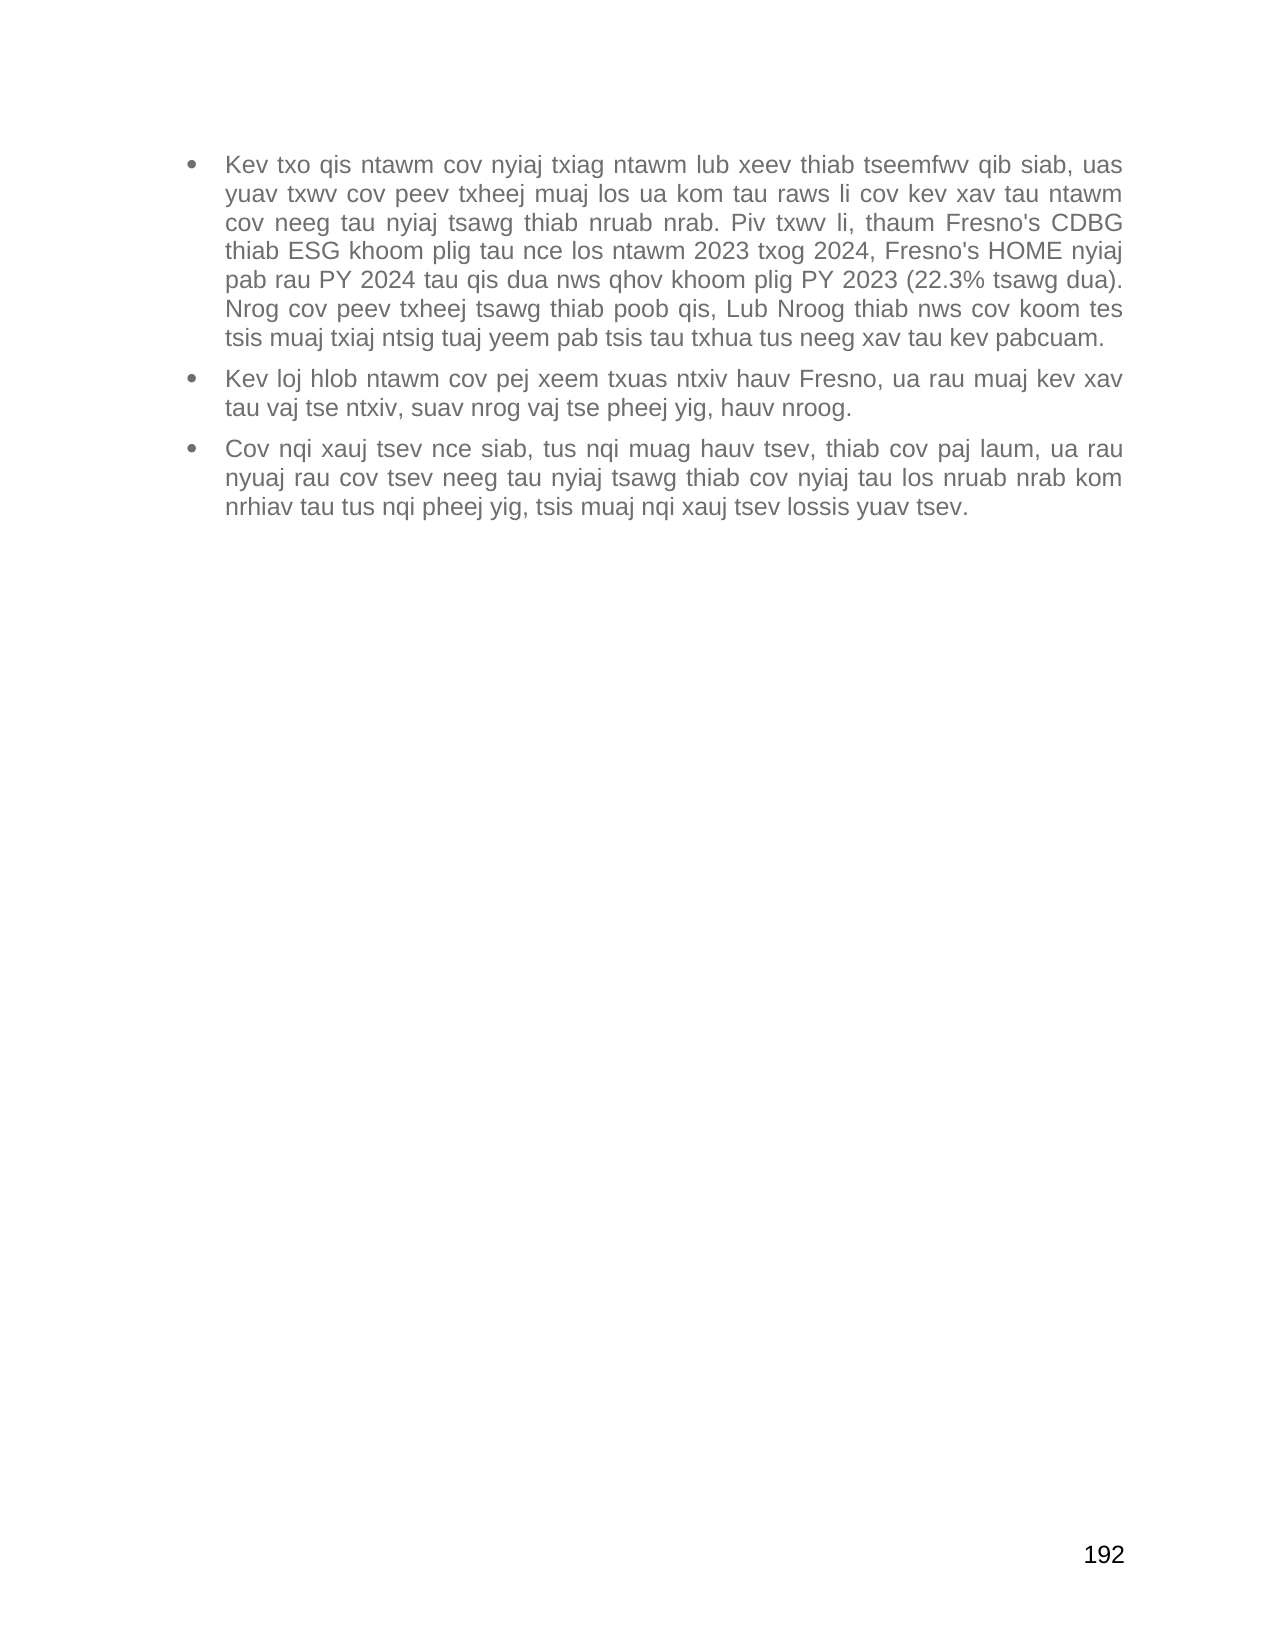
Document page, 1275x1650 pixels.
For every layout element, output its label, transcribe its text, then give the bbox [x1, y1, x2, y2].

list Kev txo qis ntawm cov nyiaj txiag ntawm lub xeev thiab tseemfwv qib siab, uas yuav txwv cov peev txheej muaj los ua kom tau raws li cov kev xav tau ntawm cov neeg tau nyiaj tsawg thiab nruab nrab. Piv txwv li, thaum Fresno's CDBG thiab ESG khoom plig tau nce los ntawm 2023 txog 2024, Fresno's HOME nyiaj pab rau PY 2024 tau qis dua nws qhov khoom plig PY 2023 (22.3% tsawg dua). Nrog cov peev txheej tsawg thiab poob qis, Lub Nroog thiab nws cov koom tes tsis muaj txiaj ntsig tuaj yeem pab tsis tau txhua tus neeg xav tau kev pabcuam. [187, 150, 1125, 351]
list Kev loj hlob ntawm cov pej xeem txuas ntxiv hauv Fresno, ua rau muaj kev xav tau vaj tse ntxiv, suav nrog vaj tse pheej yig, hauv nroog. [187, 364, 1125, 421]
list Cov nqi xauj tsev nce siab, tus nqi muag hauv tsev, thiab cov paj laum, ua rau nyuaj rau cov tsev neeg tau nyiaj tsawg thiab cov nyiaj tau los nruab nrab kom nrhiav tau tus nqi pheej yig, tsis muaj nqi xauj tsev lossis yuav tsev. [187, 434, 1125, 520]
